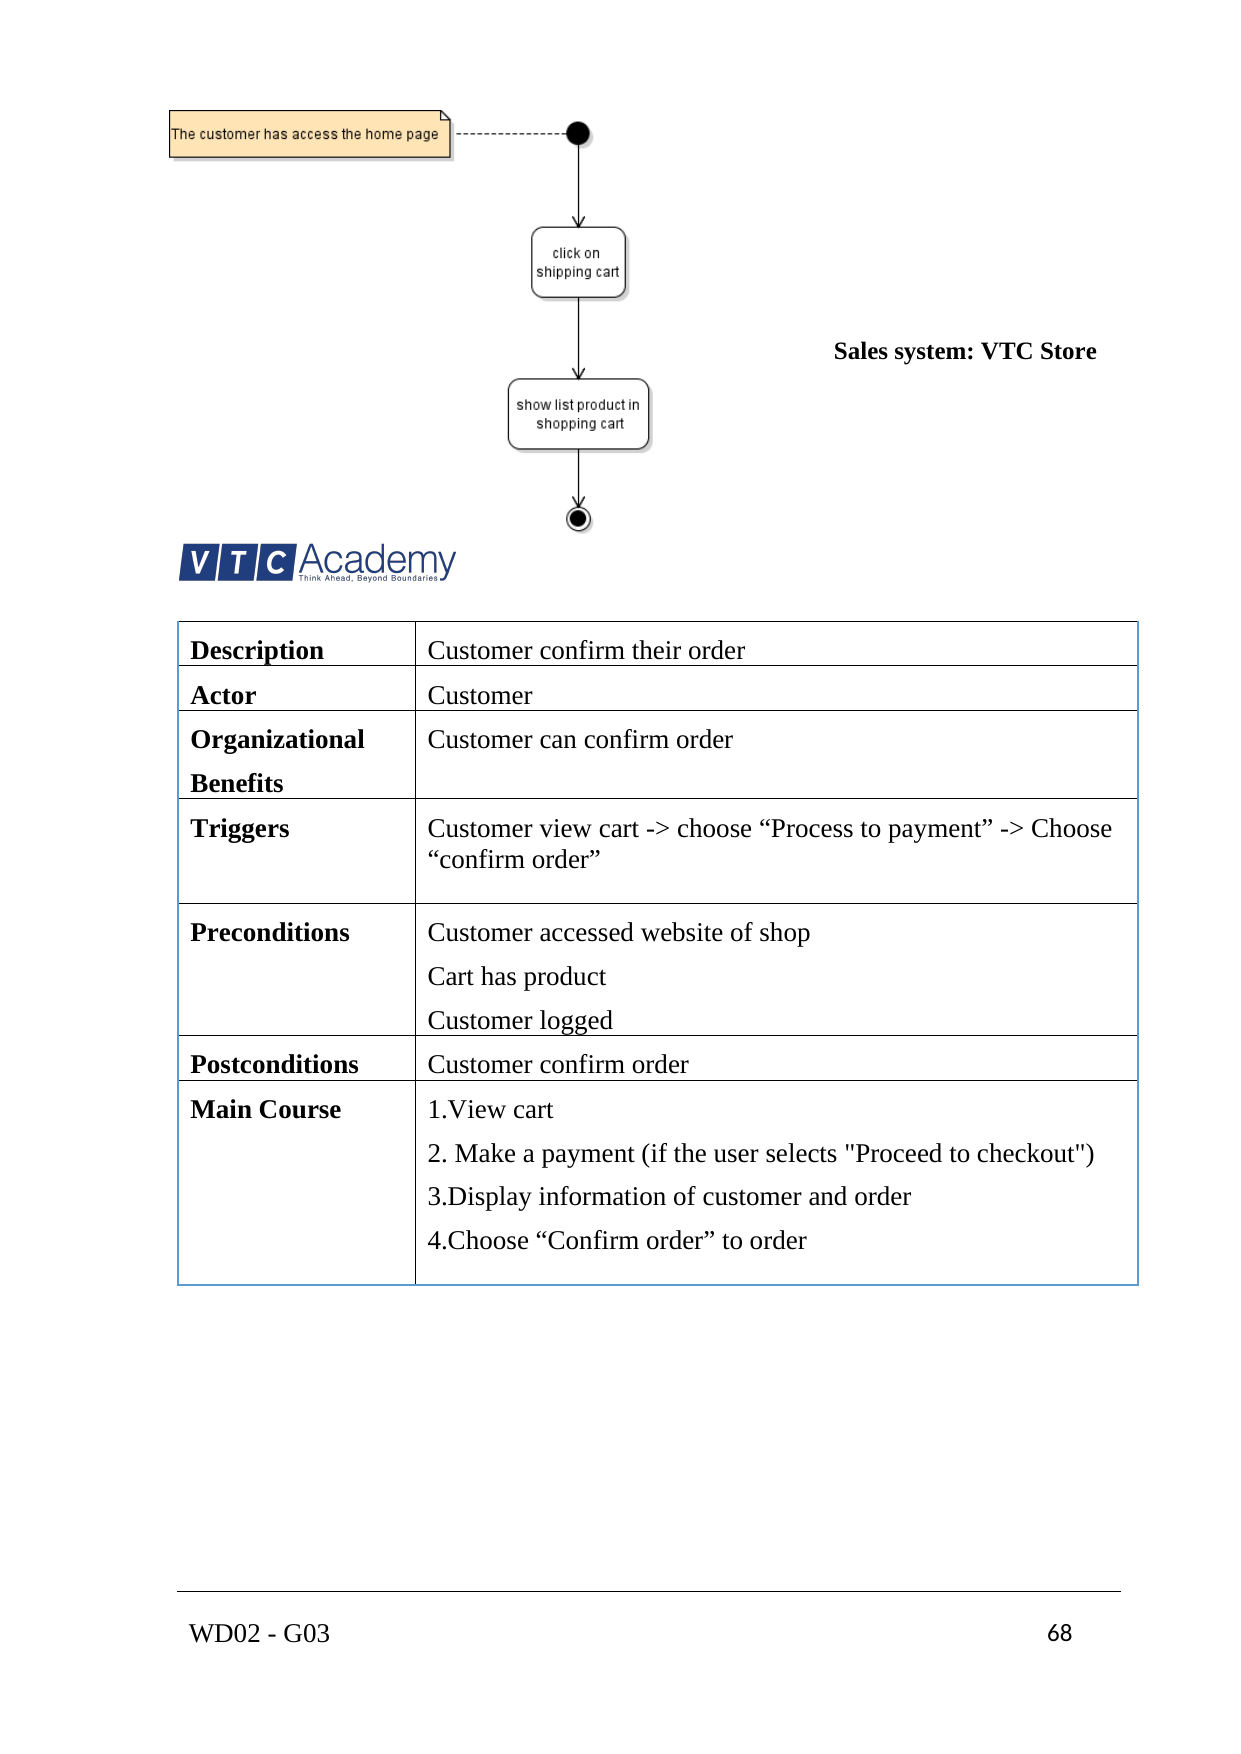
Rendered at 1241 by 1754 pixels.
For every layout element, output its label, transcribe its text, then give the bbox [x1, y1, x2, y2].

table_cell Organizational Benefits [179, 711, 415, 798]
table_cell Customer can confirm order [416, 711, 1137, 798]
table_cell Customer confirm their order [416, 622, 1137, 665]
table_cell Preconditions [179, 904, 415, 1035]
table_cell Customer accessed website of shop Cart has product Customer logged [416, 904, 1137, 1035]
table_cell Postconditions [179, 1036, 415, 1079]
table_cell Customer [416, 666, 1137, 710]
table_cell 1.View cart 2. Make a payment (if the user selects "Proceed to checkout") 3.Display information of customer and order 4.Choose “Confirm order” to order [416, 1081, 1137, 1284]
table_cell Main Course [179, 1081, 415, 1284]
table_cell Customer confirm order [416, 1036, 1137, 1079]
table_cell Description [179, 622, 415, 665]
table_cell Customer view cart -> choose “Process to payment” -> Choose “confirm order” [416, 799, 1137, 903]
picture [169, 110, 654, 591]
table_cell Actor [179, 666, 415, 710]
table_cell Triggers [179, 799, 415, 903]
